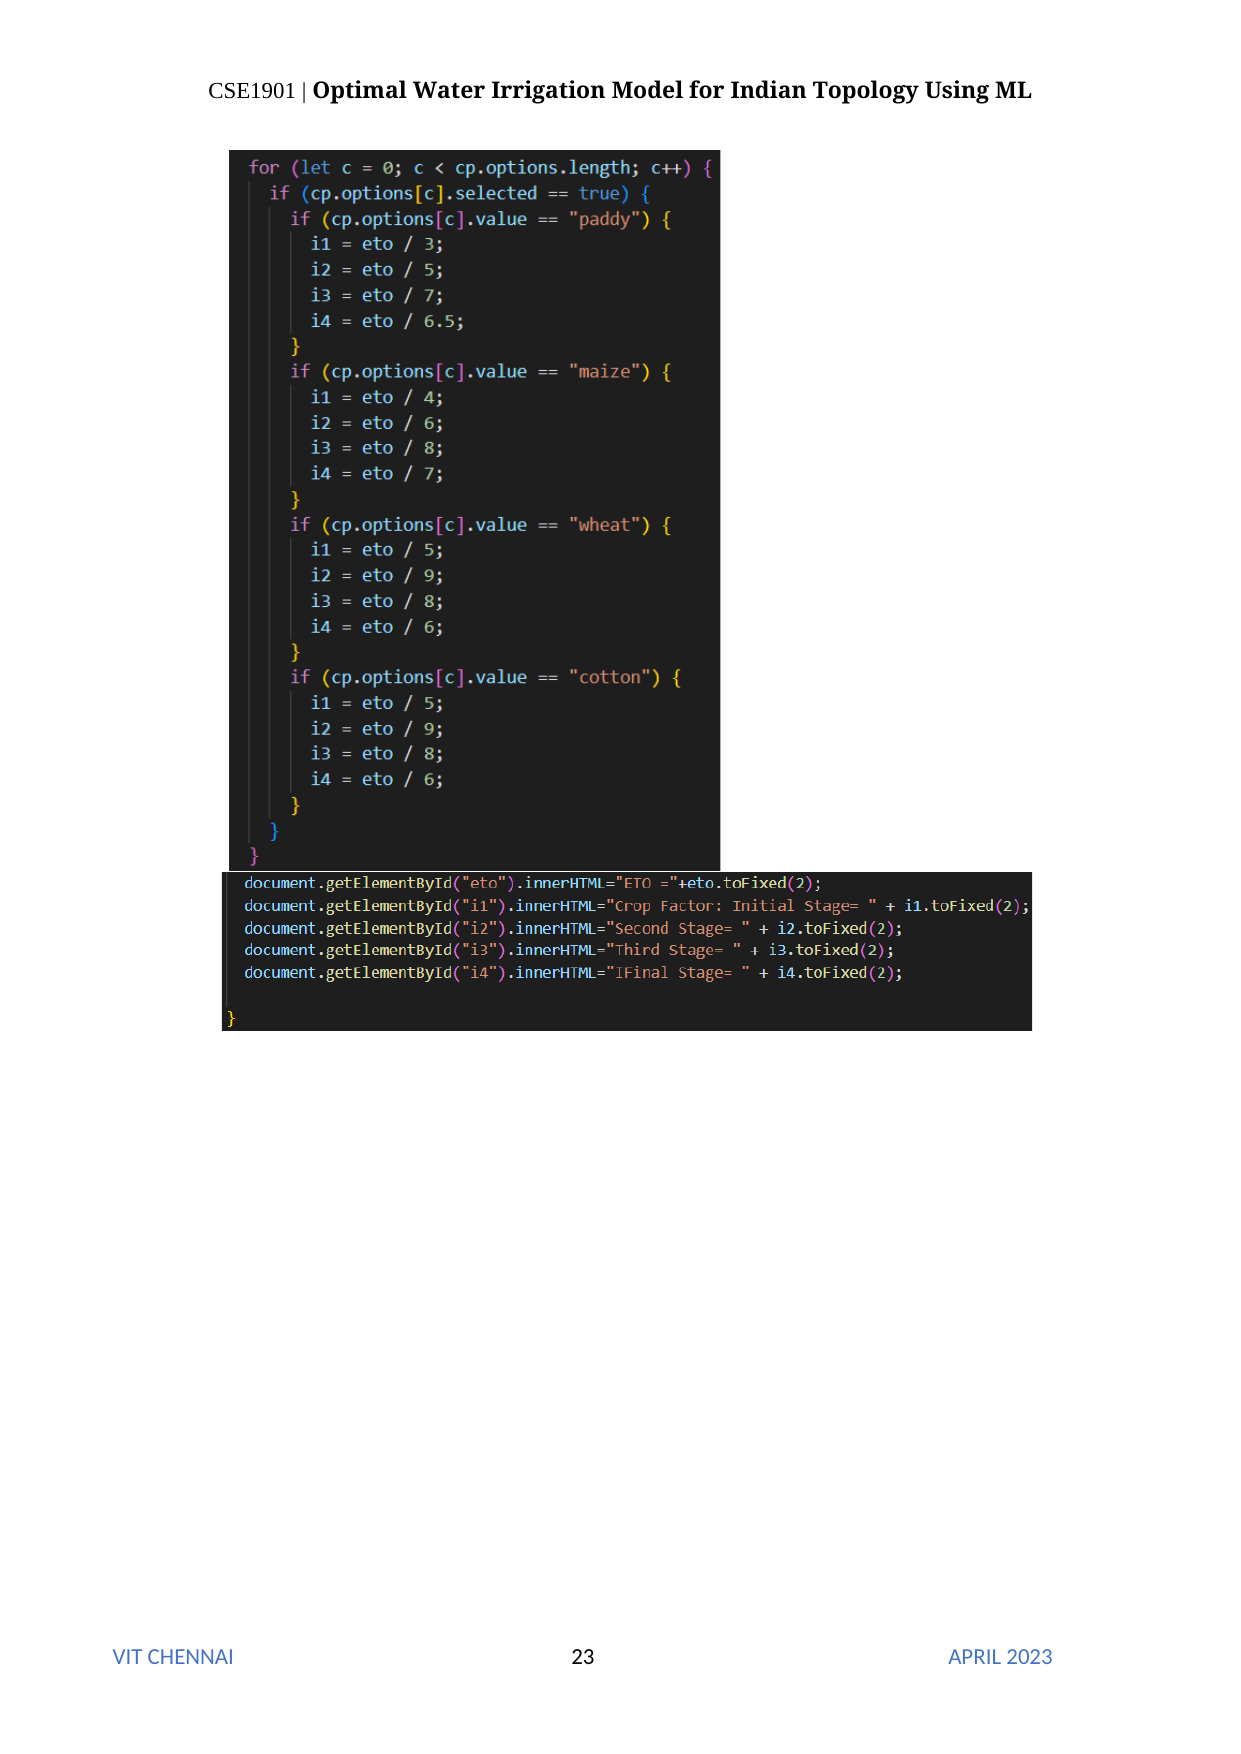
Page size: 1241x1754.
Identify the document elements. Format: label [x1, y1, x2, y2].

picture [221, 872, 1033, 1031]
picture [229, 150, 721, 871]
